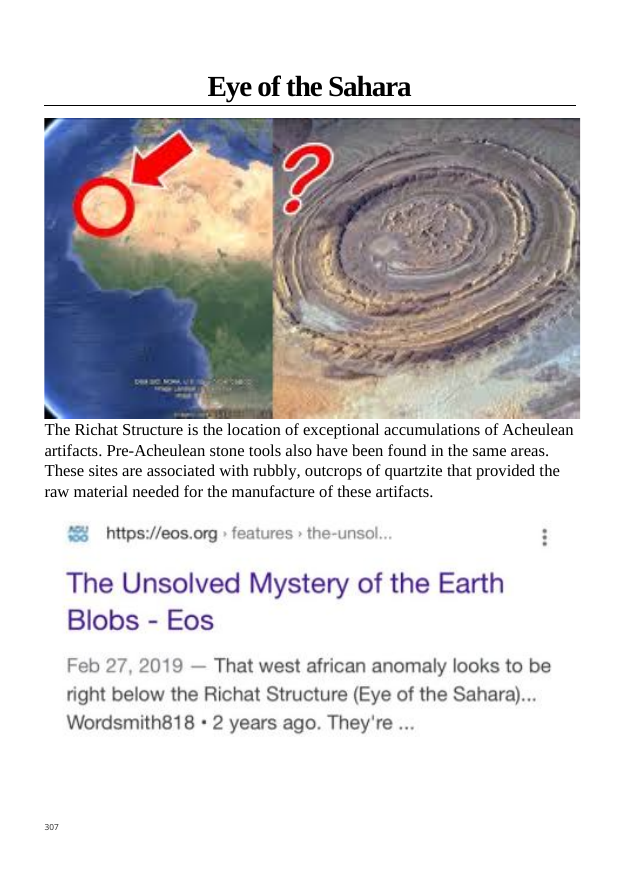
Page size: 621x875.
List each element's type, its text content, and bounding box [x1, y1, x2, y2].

picture [44, 118, 581, 419]
text The Richat Structure is the location of exceptional accumulations of Acheulean artifacts. Pre-Acheulean stone tools also have been found in the same areas. These sites are associated with rubbly, outcrops of quartzite that provided the raw material needed for the manufacture of these artifacts. [44, 420, 576, 501]
picture [44, 502, 576, 744]
subtitle Eye of the Sahara [44, 69, 576, 105]
